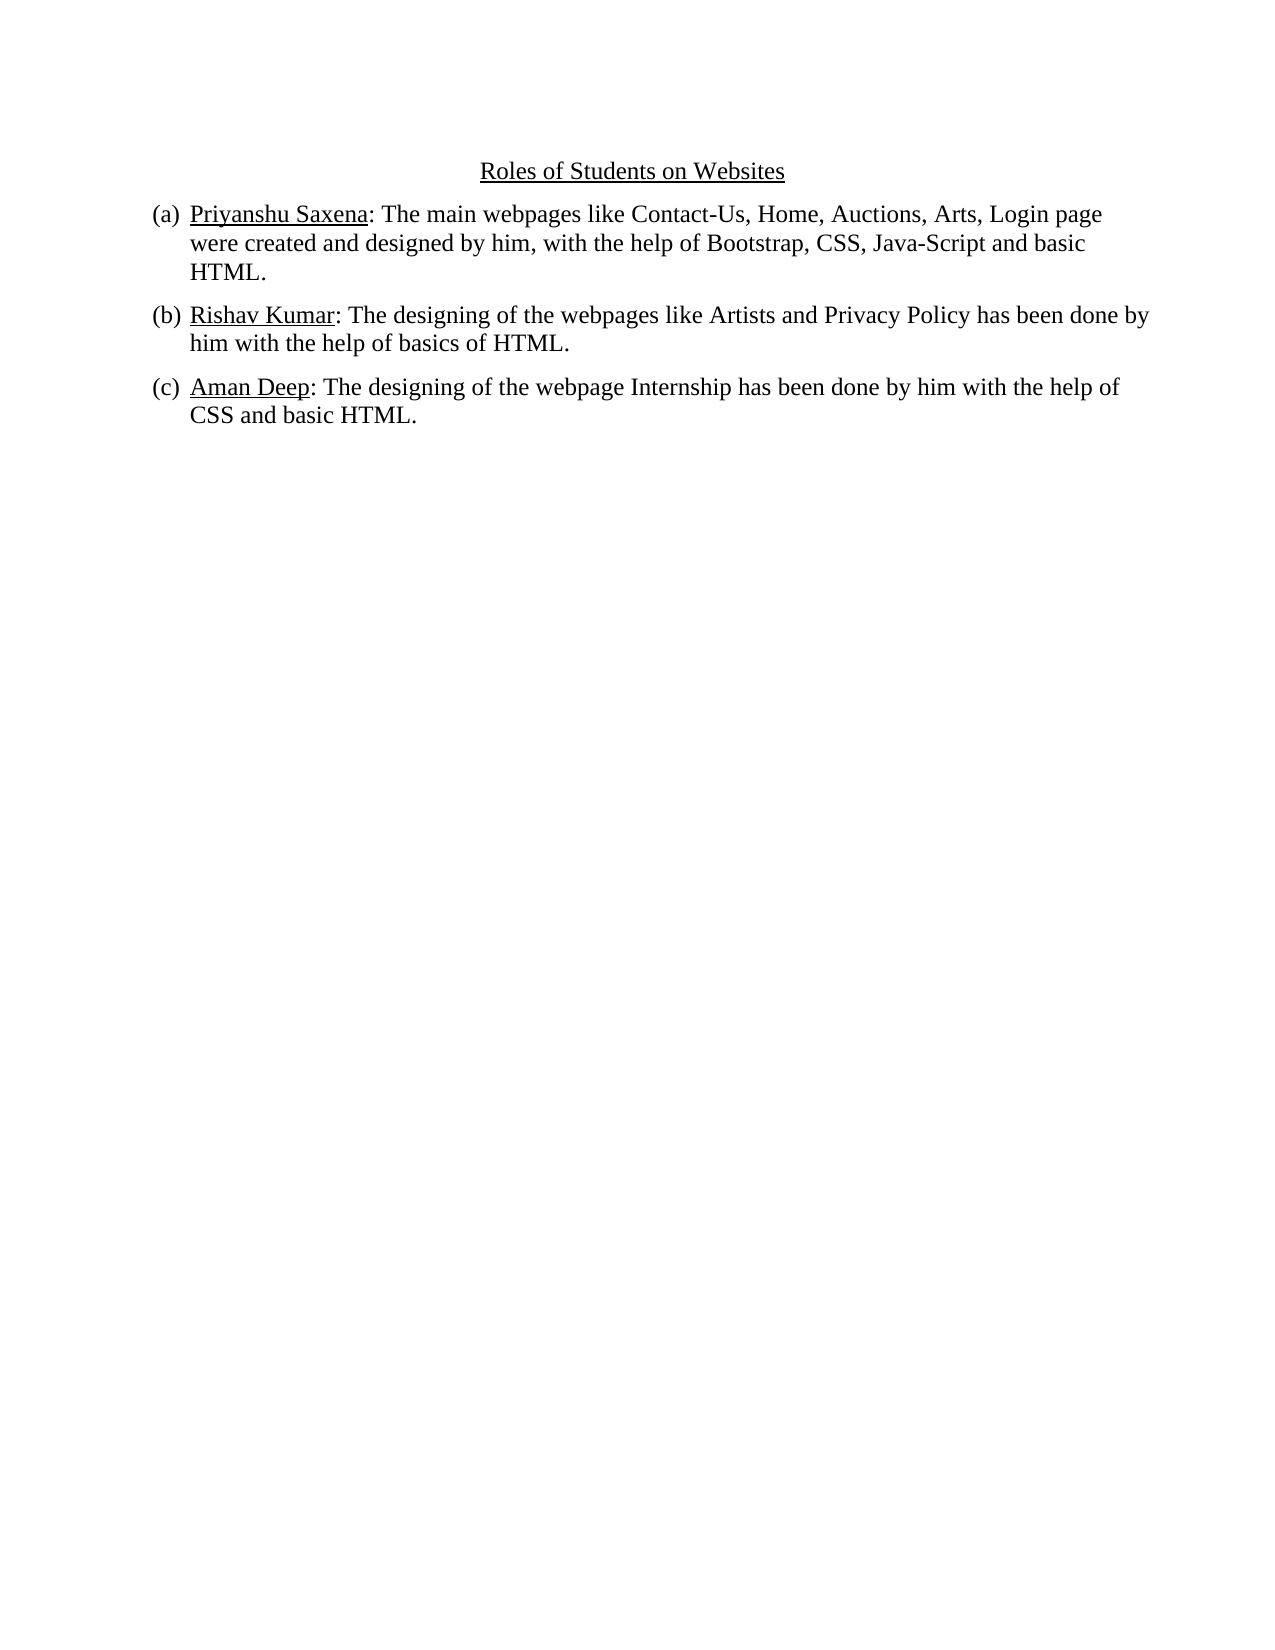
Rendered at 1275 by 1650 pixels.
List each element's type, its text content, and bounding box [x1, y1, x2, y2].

text Roles of Students on Websites [114, 156, 1150, 185]
list Aman Deep: The designing of the webpage Internship has been done by him with the help of CSS and basic HTML. [152, 372, 1150, 429]
list Rishav Kumar: The designing of the webpages like Artists and Privacy Policy has been done by him with the help of basics of HTML. [152, 300, 1150, 357]
list Priyanshu Saxena: The main webpages like Contact-Us, Home, Auctions, Arts, Login page were created and designed by him, with the help of Bootstrap, CSS, Java-Script and basic HTML. [152, 199, 1150, 286]
